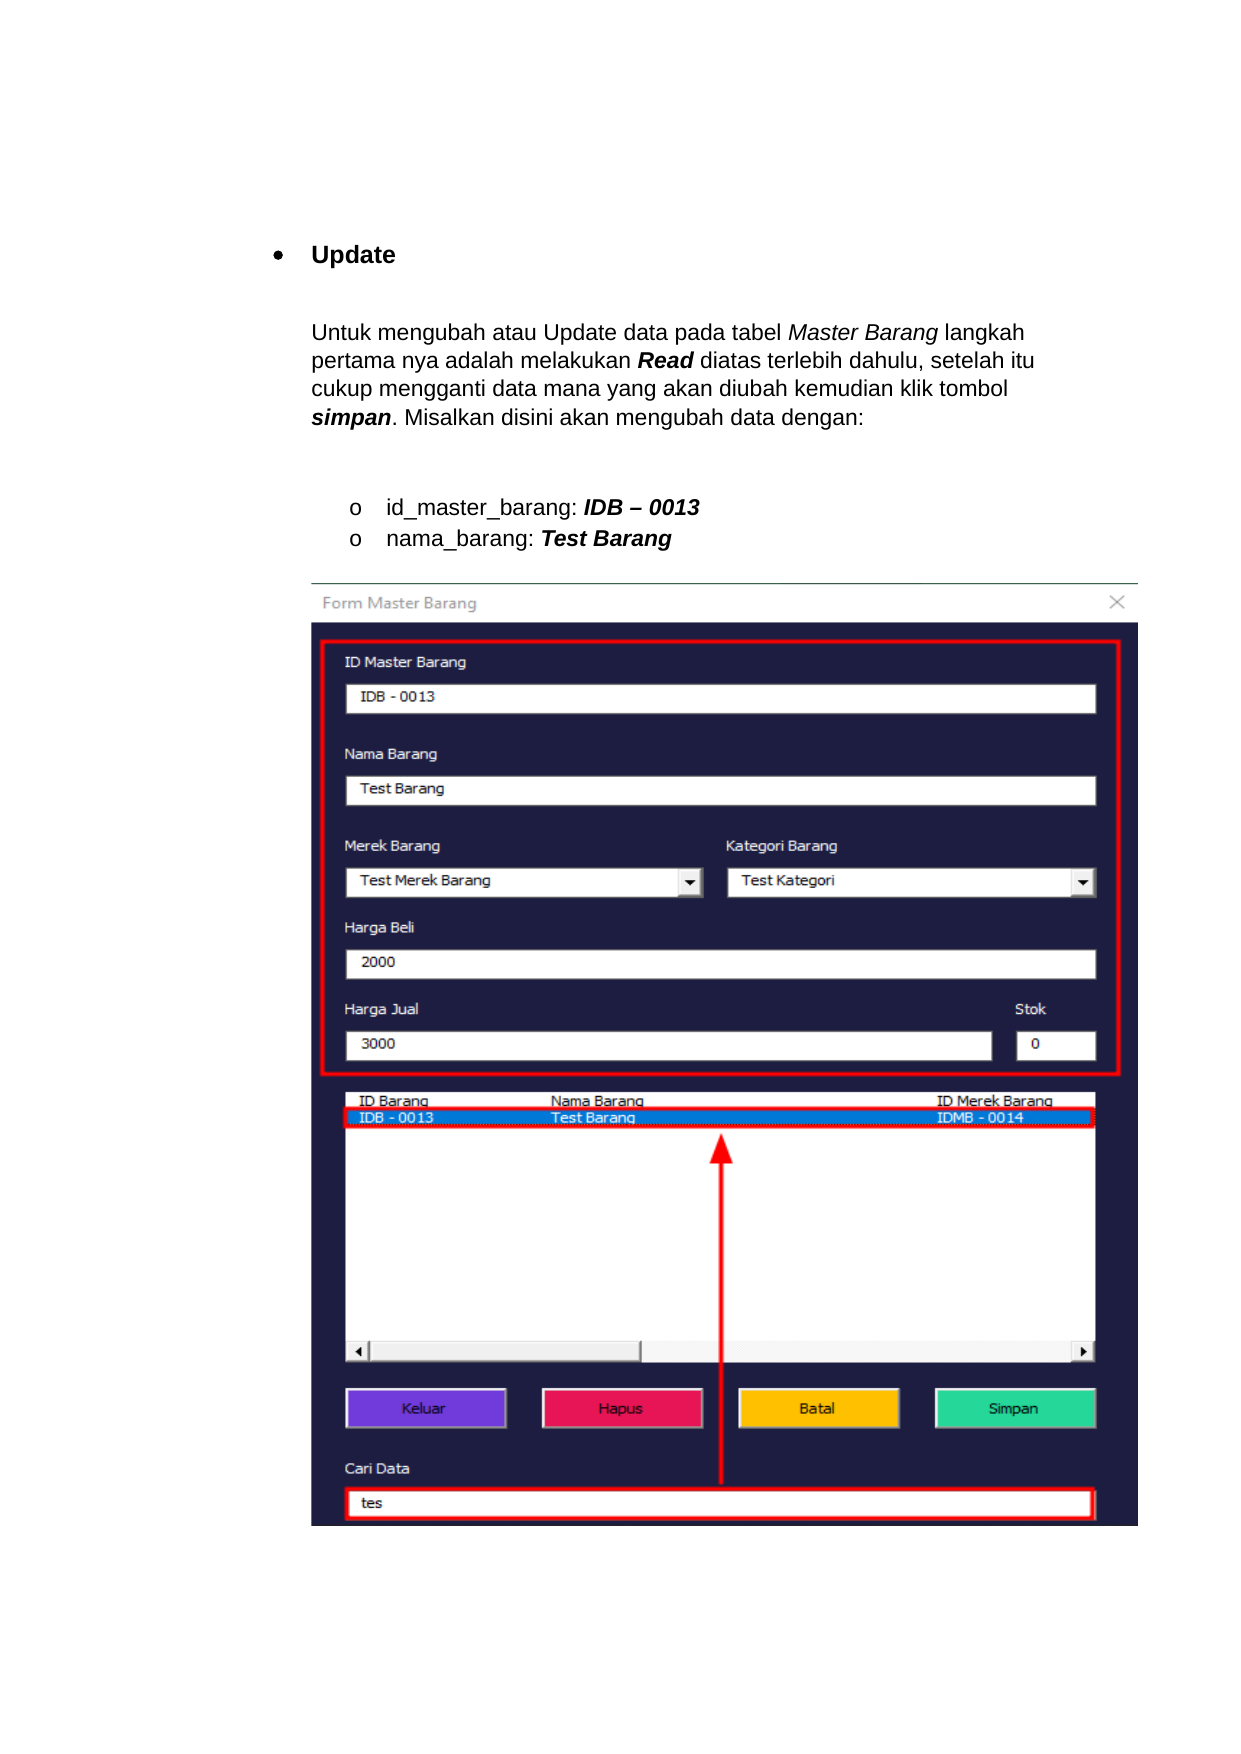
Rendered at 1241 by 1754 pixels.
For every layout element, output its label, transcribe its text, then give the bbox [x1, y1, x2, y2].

list nama_barang: Test Barang [349, 524, 1063, 553]
text Untuk mengubah atau Update data pada tabel Master Barang langkah pertama nya adalah melakukan Read diatas terlebih dahulu, setelah itu cukup mengganti data mana yang akan diubah kemudian klik tombol simpan. Misalkan disini akan mengubah data dengan: [311, 318, 1063, 430]
subtitle Update [274, 240, 1063, 269]
list id_master_barang: IDB – 0013 [349, 494, 1063, 522]
picture [311, 583, 1138, 1526]
